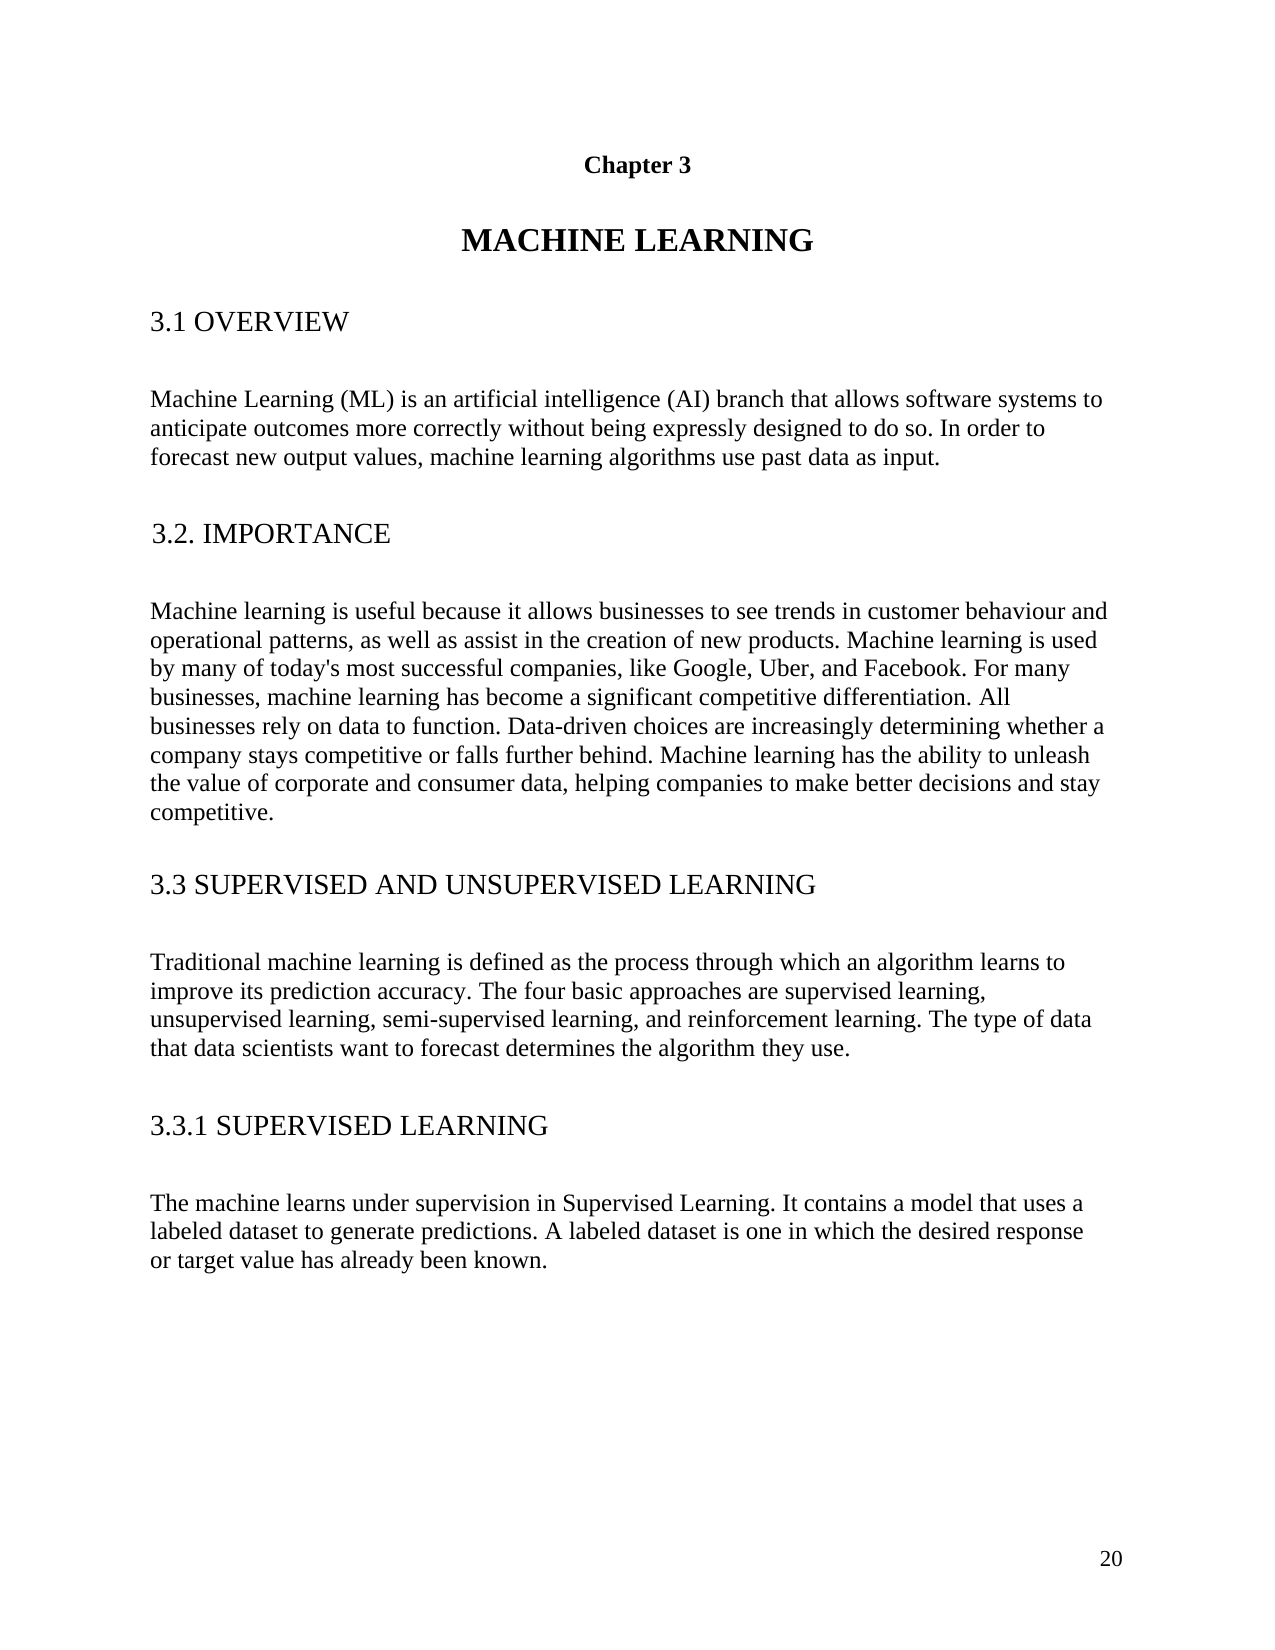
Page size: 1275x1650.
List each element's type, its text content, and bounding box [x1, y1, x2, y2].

subtitle SUPERVISED AND UNSUPERVISED LEARNING [150, 867, 1233, 901]
subtitle Chapter 3 [148, 150, 1127, 179]
text The machine learns under supervision in Supervised Learning. It contains a model that uses a labeled dataset to generate predictions. A labeled dataset is one in which the desired response or target value has already been known. [150, 1188, 1108, 1274]
text Machine Learning (ML) is an artificial intelligence (AI) branch that allows software systems to anticipate outcomes more correctly without being expressly designed to do so. In order to forecast new output values, machine learning algorithms use past data as input. [150, 384, 1105, 470]
text Machine learning is useful because it allows businesses to see trends in customer behaviour and operational patterns, as well as assist in the creation of new products. Machine learning is used by many of today's most successful companies, like Google, Uber, and Facebook. For many businesses, machine learning has become a significant competitive differentiation. All businesses rely on data to function. Data-driven choices are increasingly determining whether a company stays competitive or falls further behind. Machine learning has the ability to unleash the value of corporate and consumer data, helping companies to make better decisions and stay competitive. [150, 596, 1122, 826]
text MACHINE LEARNING [148, 220, 1127, 258]
subtitle 3.2. IMPORTANCE [152, 516, 1233, 550]
text Traditional machine learning is defined as the process through which an algorithm learns to improve its prediction accuracy. The four basic approaches are supervised learning, unsupervised learning, semi-supervised learning, and reinforcement learning. The type of data that data scientists want to forecast determines the algorithm they use. [150, 947, 1122, 1062]
subtitle SUPERVISED LEARNING [150, 1108, 1233, 1142]
subtitle 3.1 OVERVIEW [150, 304, 1233, 338]
